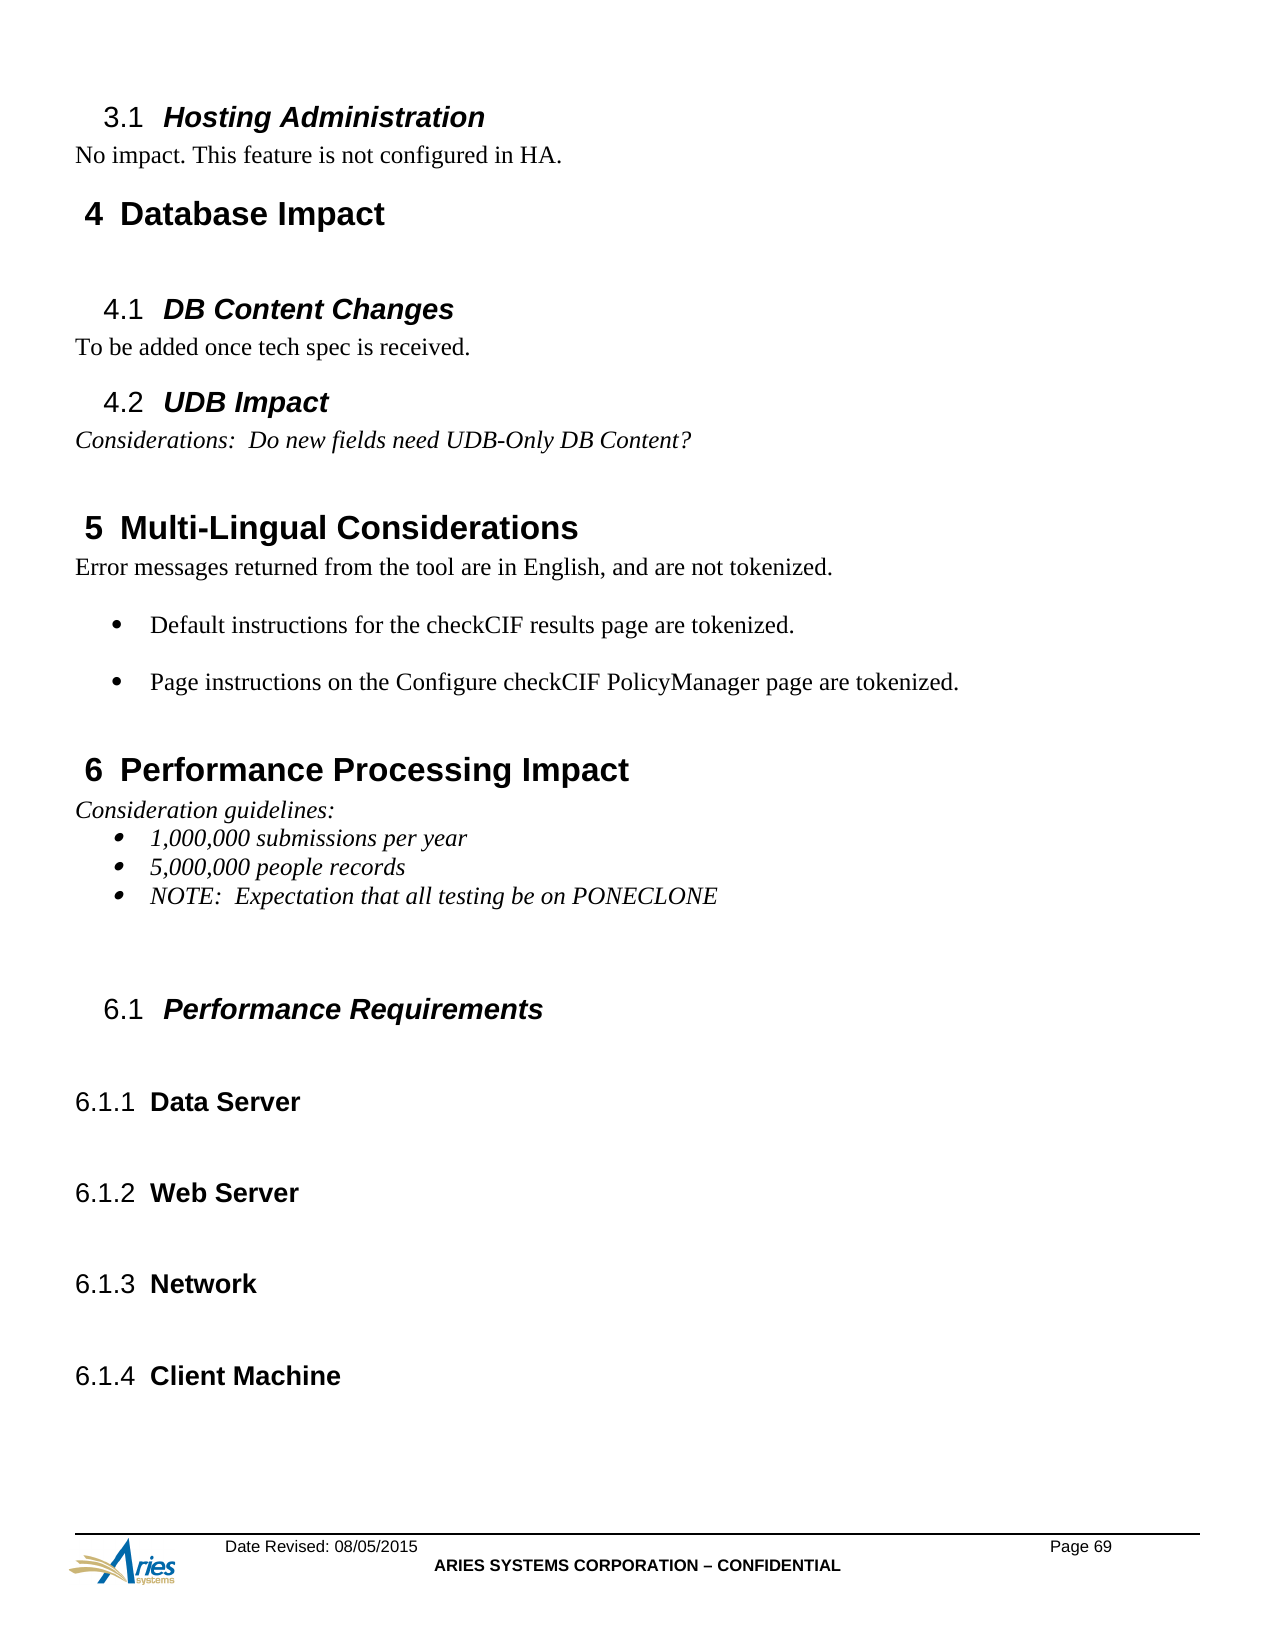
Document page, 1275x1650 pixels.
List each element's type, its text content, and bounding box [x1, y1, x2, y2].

subtitle Multi-Lingual Considerations [84, 508, 1200, 546]
list 5,000,000 people records [112, 852, 1200, 881]
list 1,000,000 submissions per year [112, 823, 1200, 852]
list Page instructions on the Configure checkCIF PolicyManager page are tokenized. [112, 667, 1200, 696]
text To be added once tech spec is received. [75, 332, 1200, 361]
subtitle Hosting Administration [103, 100, 1200, 133]
text No impact. This feature is not configured in HA. [75, 140, 1200, 168]
subtitle Network [75, 1268, 1200, 1299]
text Considerations: Do new fields need UDB-Only DB Content? [75, 425, 1200, 454]
text Error messages returned from the tool are in English, and are not tokenized. [75, 552, 1200, 581]
subtitle Database Impact [84, 193, 1200, 232]
subtitle Data Server [75, 1086, 1200, 1117]
text Consideration guidelines: [75, 795, 1200, 823]
subtitle UDB Impact [103, 386, 1200, 419]
picture [68, 1538, 175, 1585]
list NOTE: Expectation that all testing be on PONECLONE [112, 881, 1200, 910]
subtitle DB Content Changes [103, 292, 1200, 326]
list Default instructions for the checkCIF results page are tokenized. [112, 610, 1200, 639]
subtitle Performance Requirements [103, 992, 1200, 1026]
subtitle Web Server [75, 1177, 1200, 1208]
subtitle Client Machine [75, 1359, 1200, 1391]
subtitle Performance Processing Impact [84, 750, 1200, 788]
